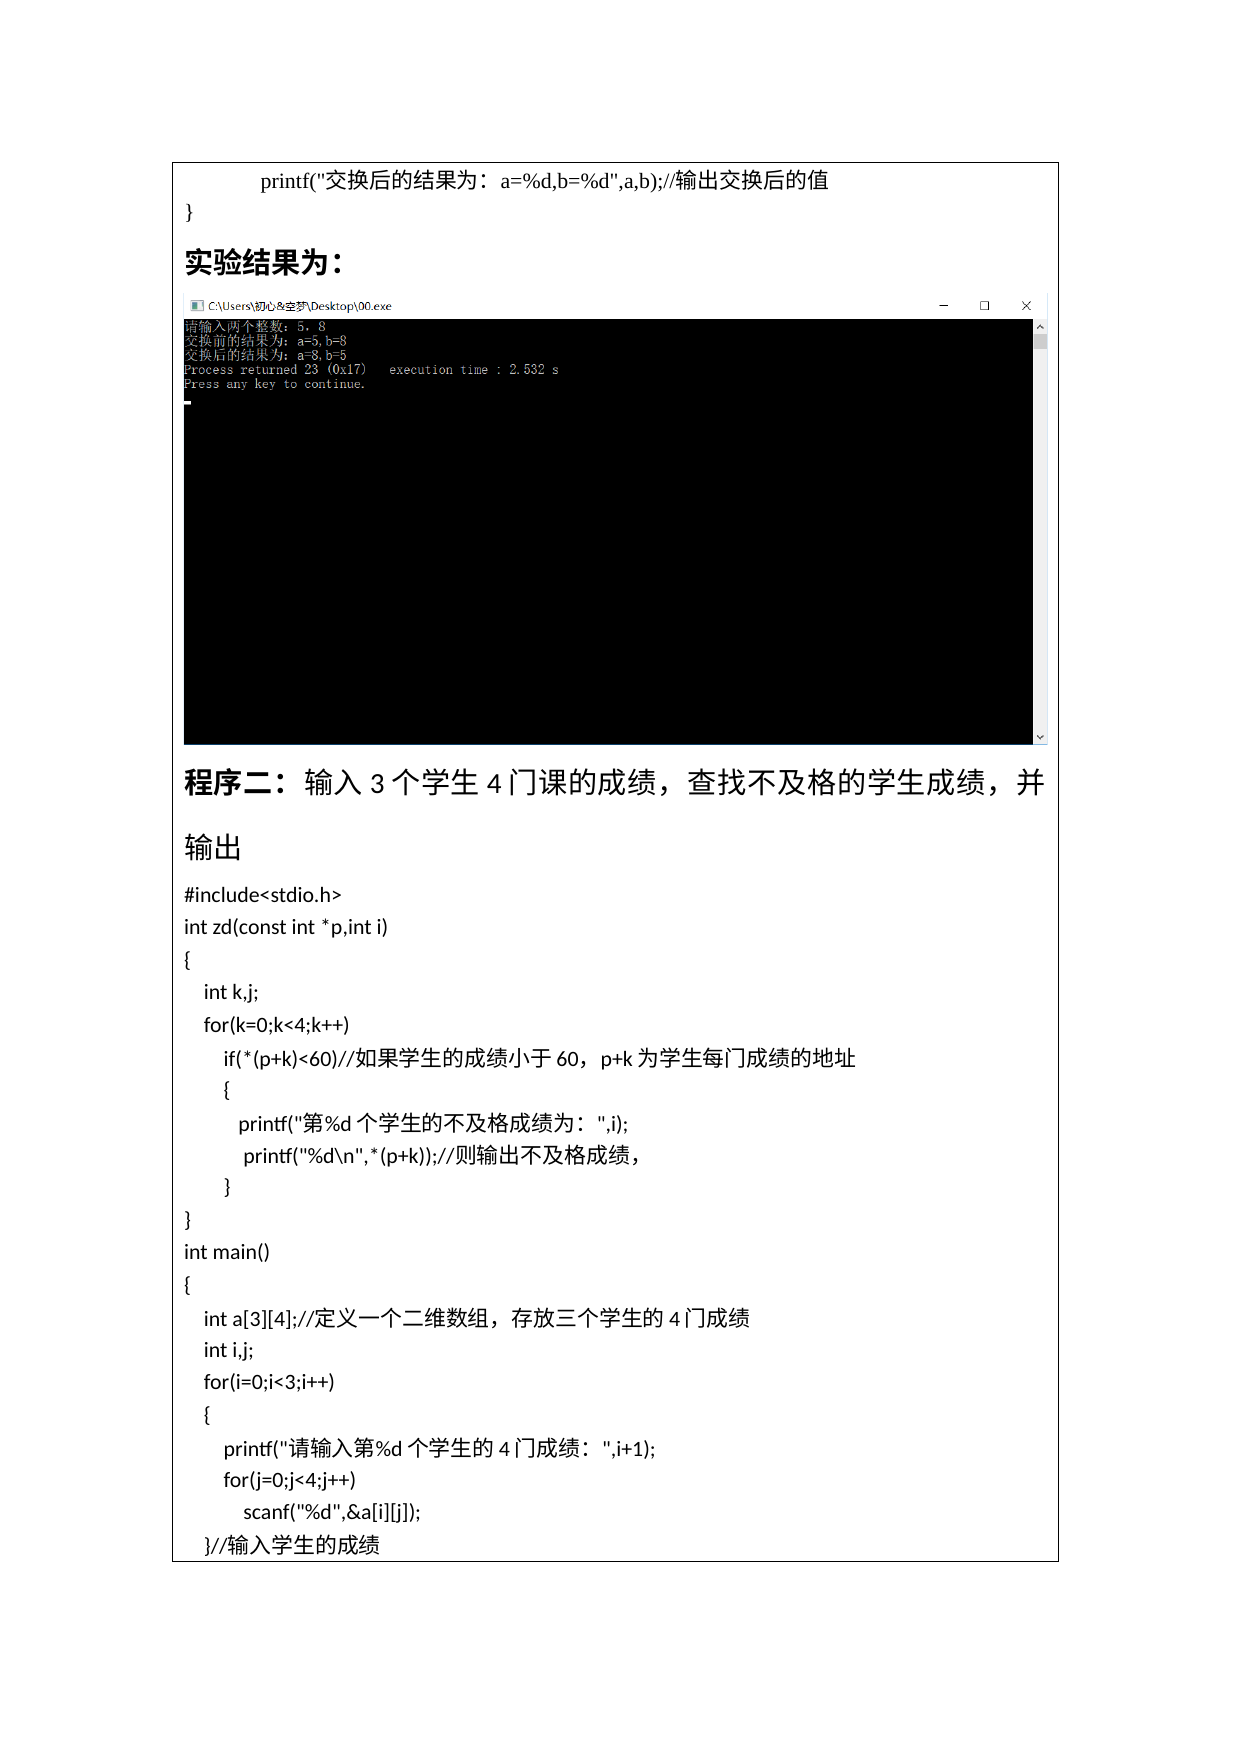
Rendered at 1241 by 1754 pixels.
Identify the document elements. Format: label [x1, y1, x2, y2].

picture [183, 293, 1048, 745]
table_cell [173, 163, 1058, 1561]
